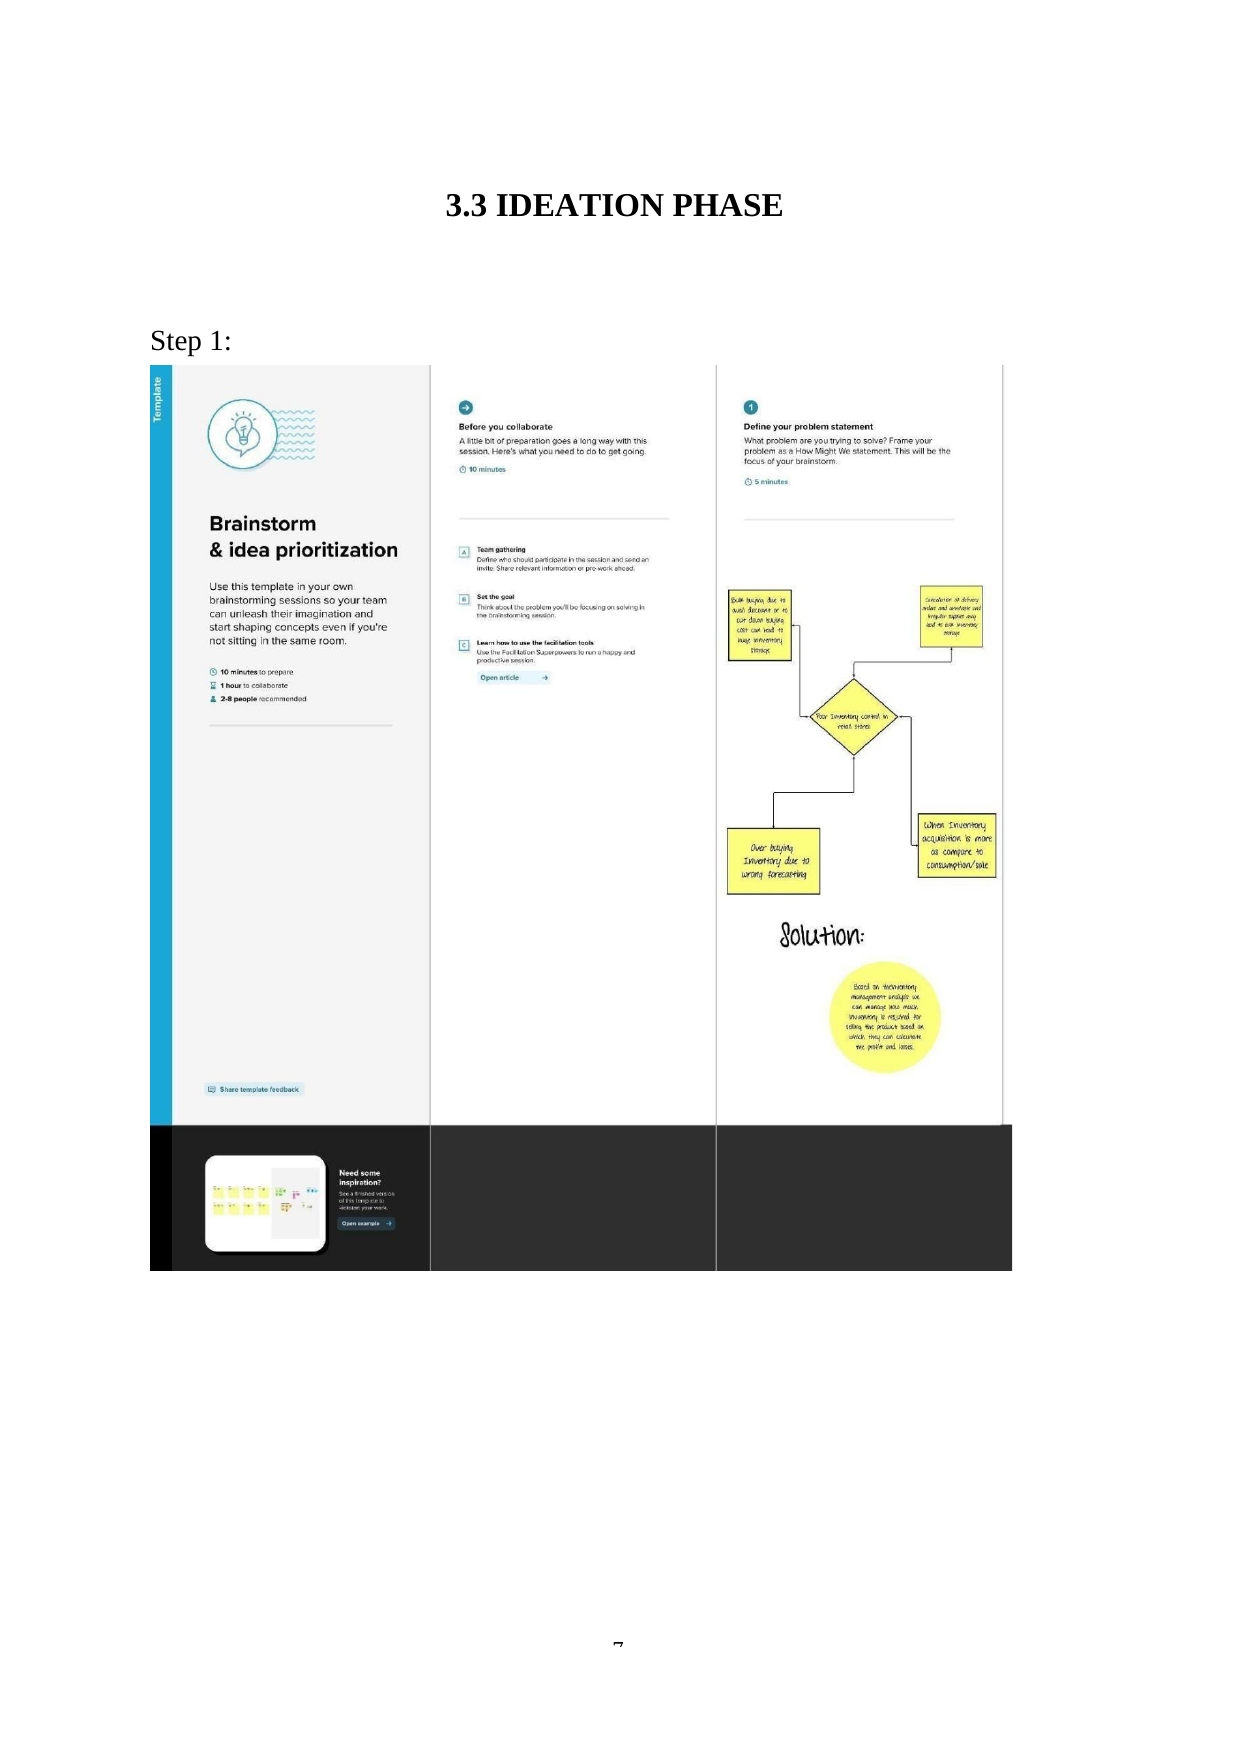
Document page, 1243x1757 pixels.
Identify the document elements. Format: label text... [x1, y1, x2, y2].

text Step 1: [150, 323, 1176, 357]
picture [150, 365, 1013, 1271]
list IDEATION PHASE [445, 185, 1176, 223]
